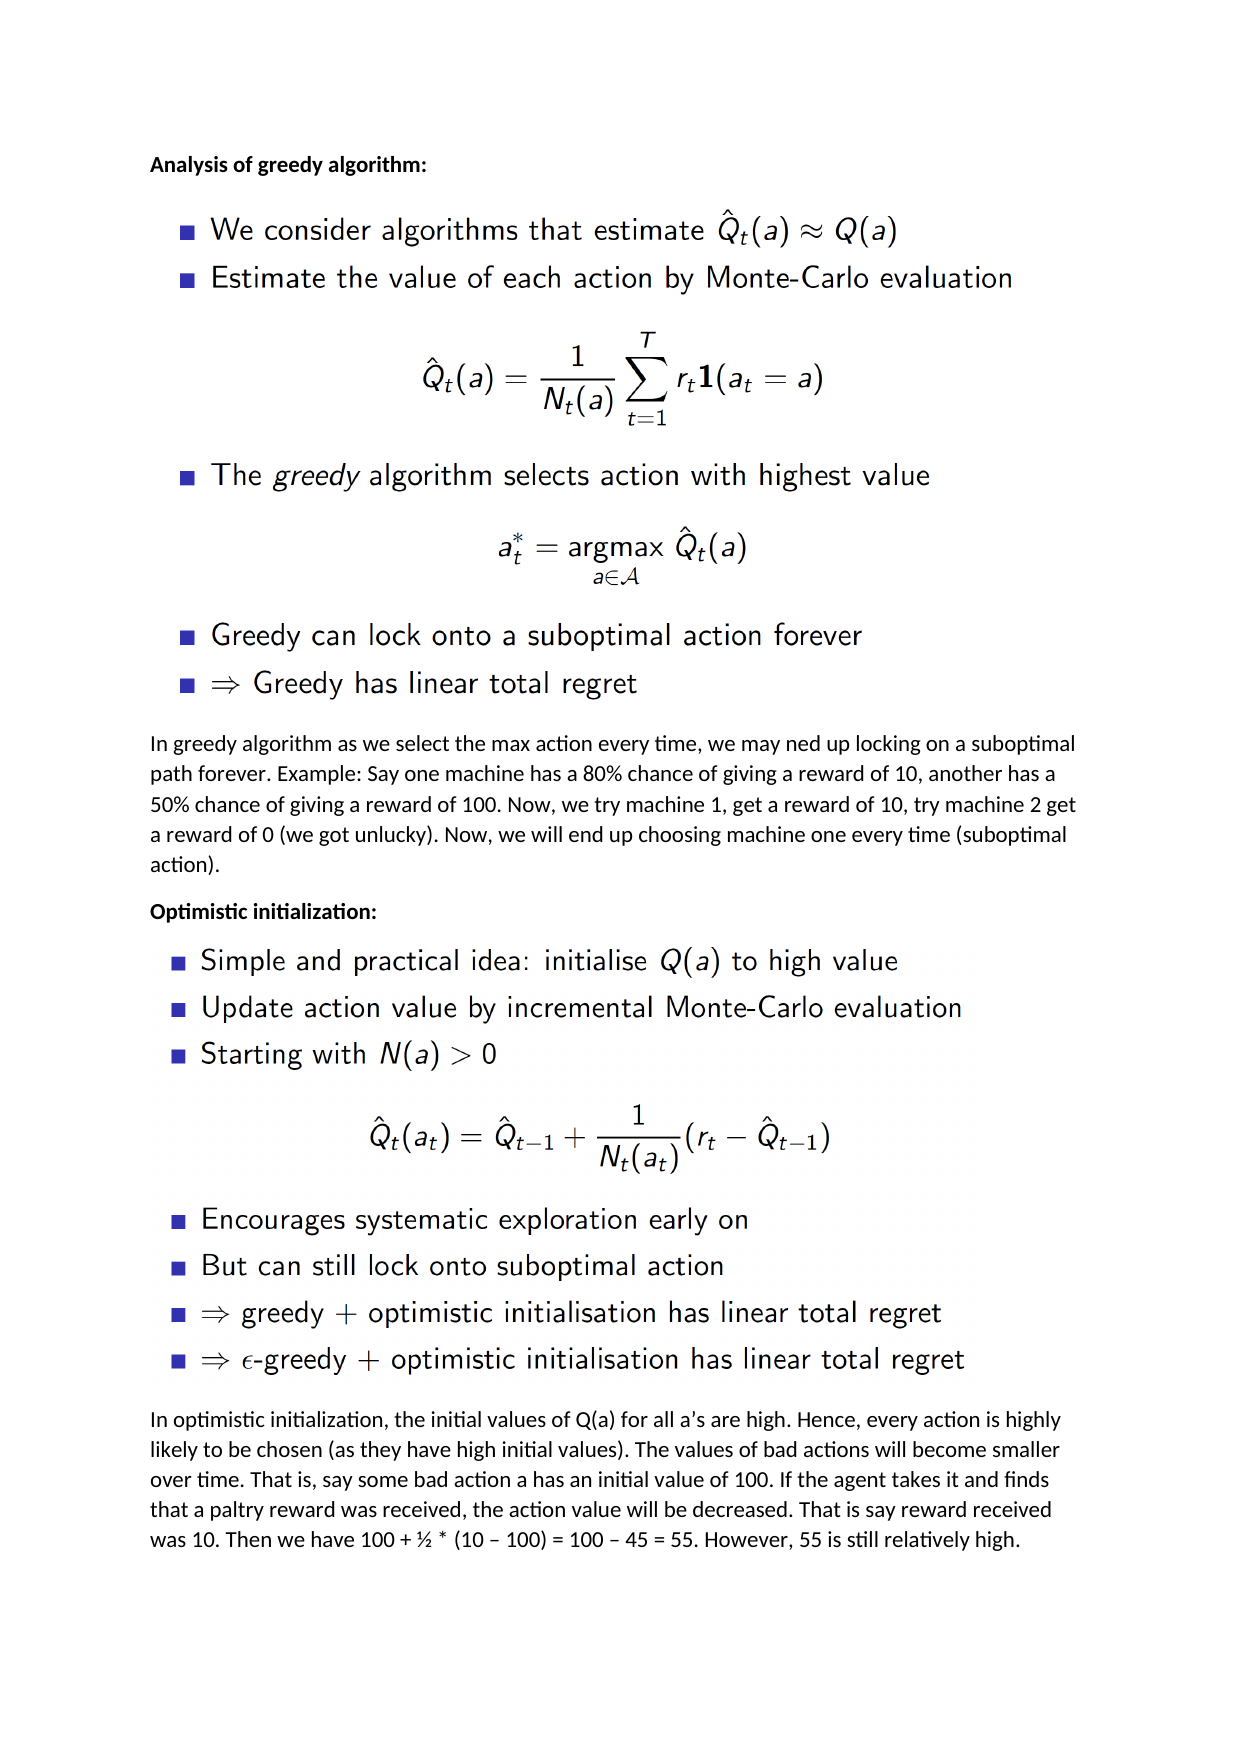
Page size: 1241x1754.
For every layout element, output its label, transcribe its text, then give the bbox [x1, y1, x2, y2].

picture [150, 943, 976, 1386]
text Analysis of greedy algorithm: [150, 150, 1090, 178]
picture [150, 196, 1019, 711]
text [150, 1405, 1090, 1554]
text In greedy algorithm as we select the max action every time, we may ned up locking on a suboptimal path forever. Example: Say one machine has a 80% chance of giving a reward of 10, another has a 50% chance of giving a reward of 100. Now, we try machine 1, get a reward of 10, try machine 2 get a reward of 0 (we got unlucky). Now, we will end up choosing machine one every time (suboptimal action). [150, 729, 1090, 878]
text Optimistic initialization: [150, 897, 1090, 925]
